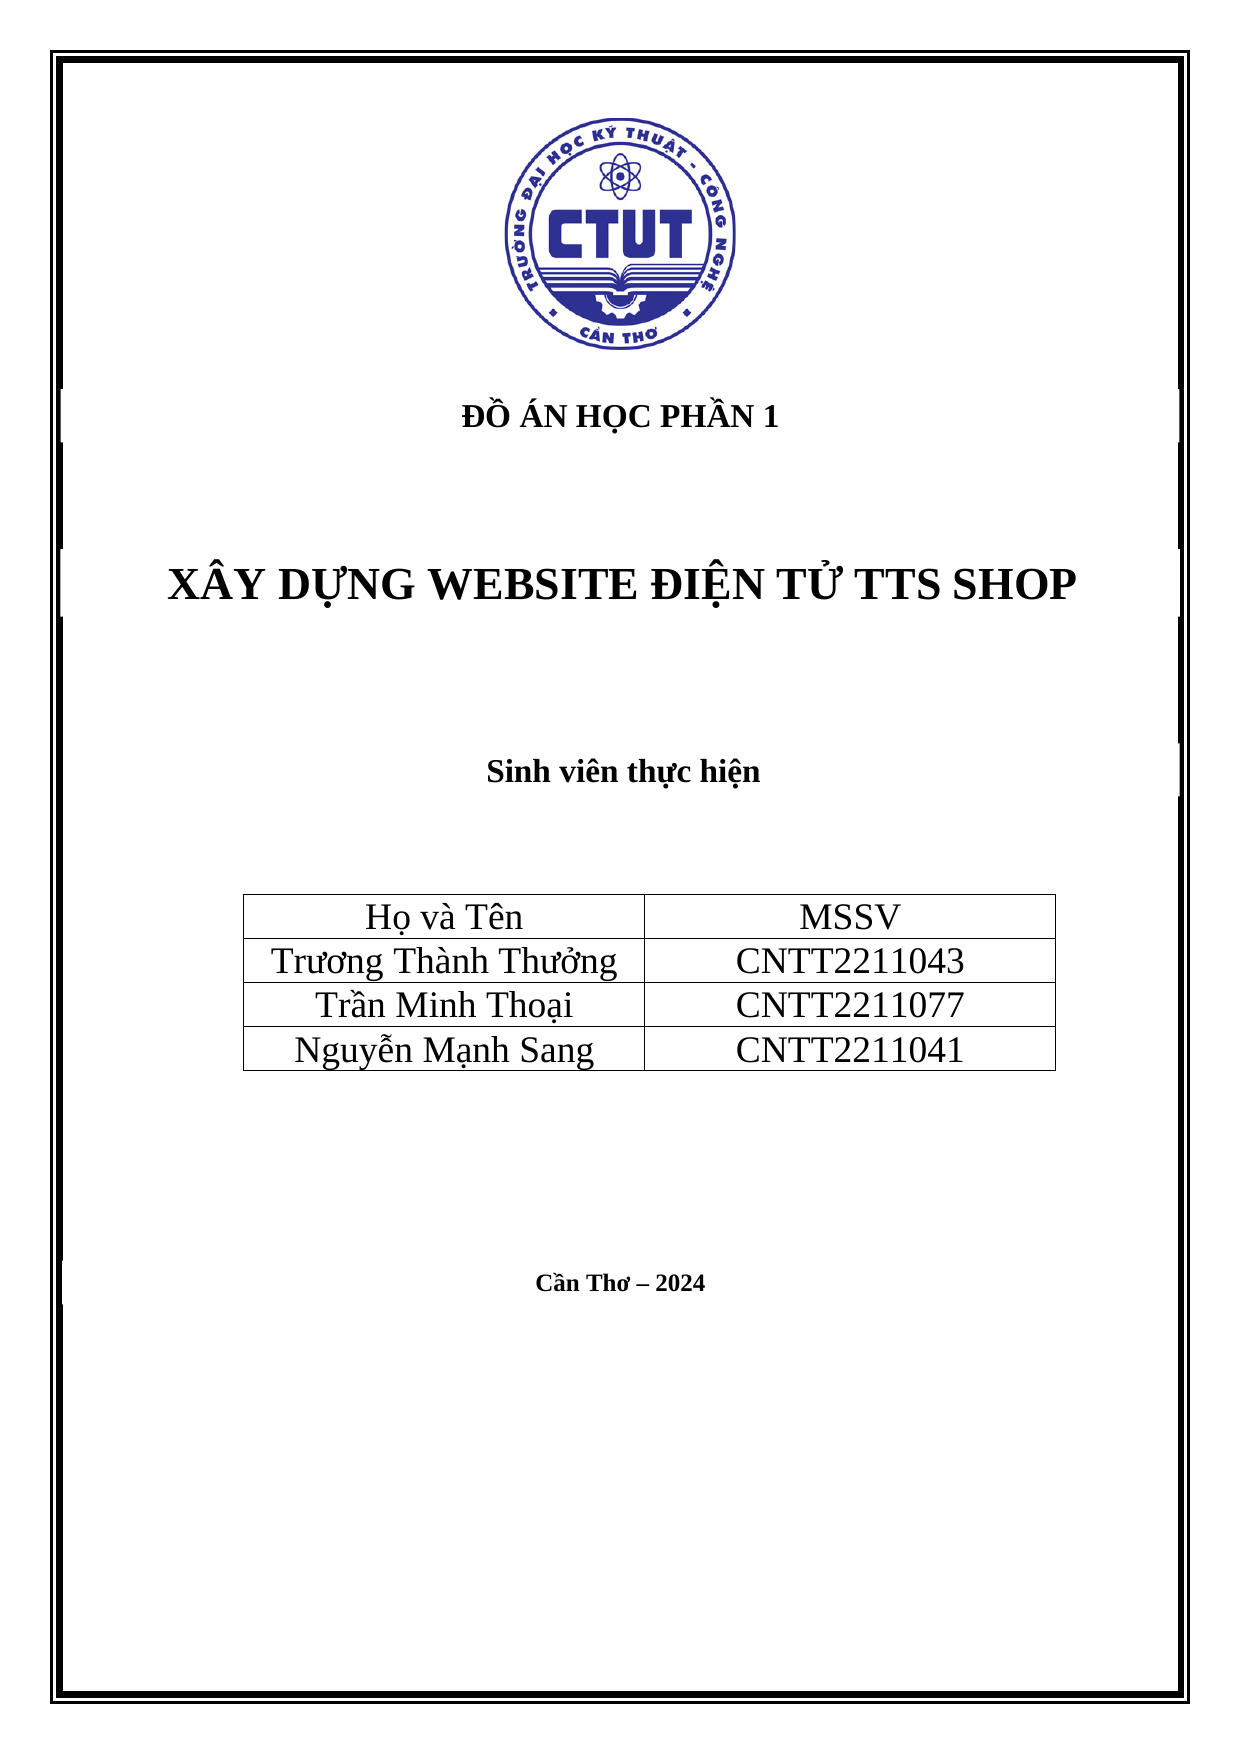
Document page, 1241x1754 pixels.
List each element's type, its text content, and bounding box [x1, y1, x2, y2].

picture [504, 118, 736, 350]
table_cell Trần Minh Thoại [244, 983, 644, 1026]
table_header Họ và Tên [244, 895, 644, 938]
table_cell Nguyễn Mạnh Sang [244, 1027, 644, 1070]
table_cell CNTT2211077 [645, 983, 1055, 1026]
table_cell CNTT2211043 [645, 939, 1055, 982]
table_header MSSV [645, 895, 1055, 938]
table_cell CNTT2211041 [645, 1027, 1055, 1070]
table_cell Trương Thành Thưởng [244, 939, 644, 982]
